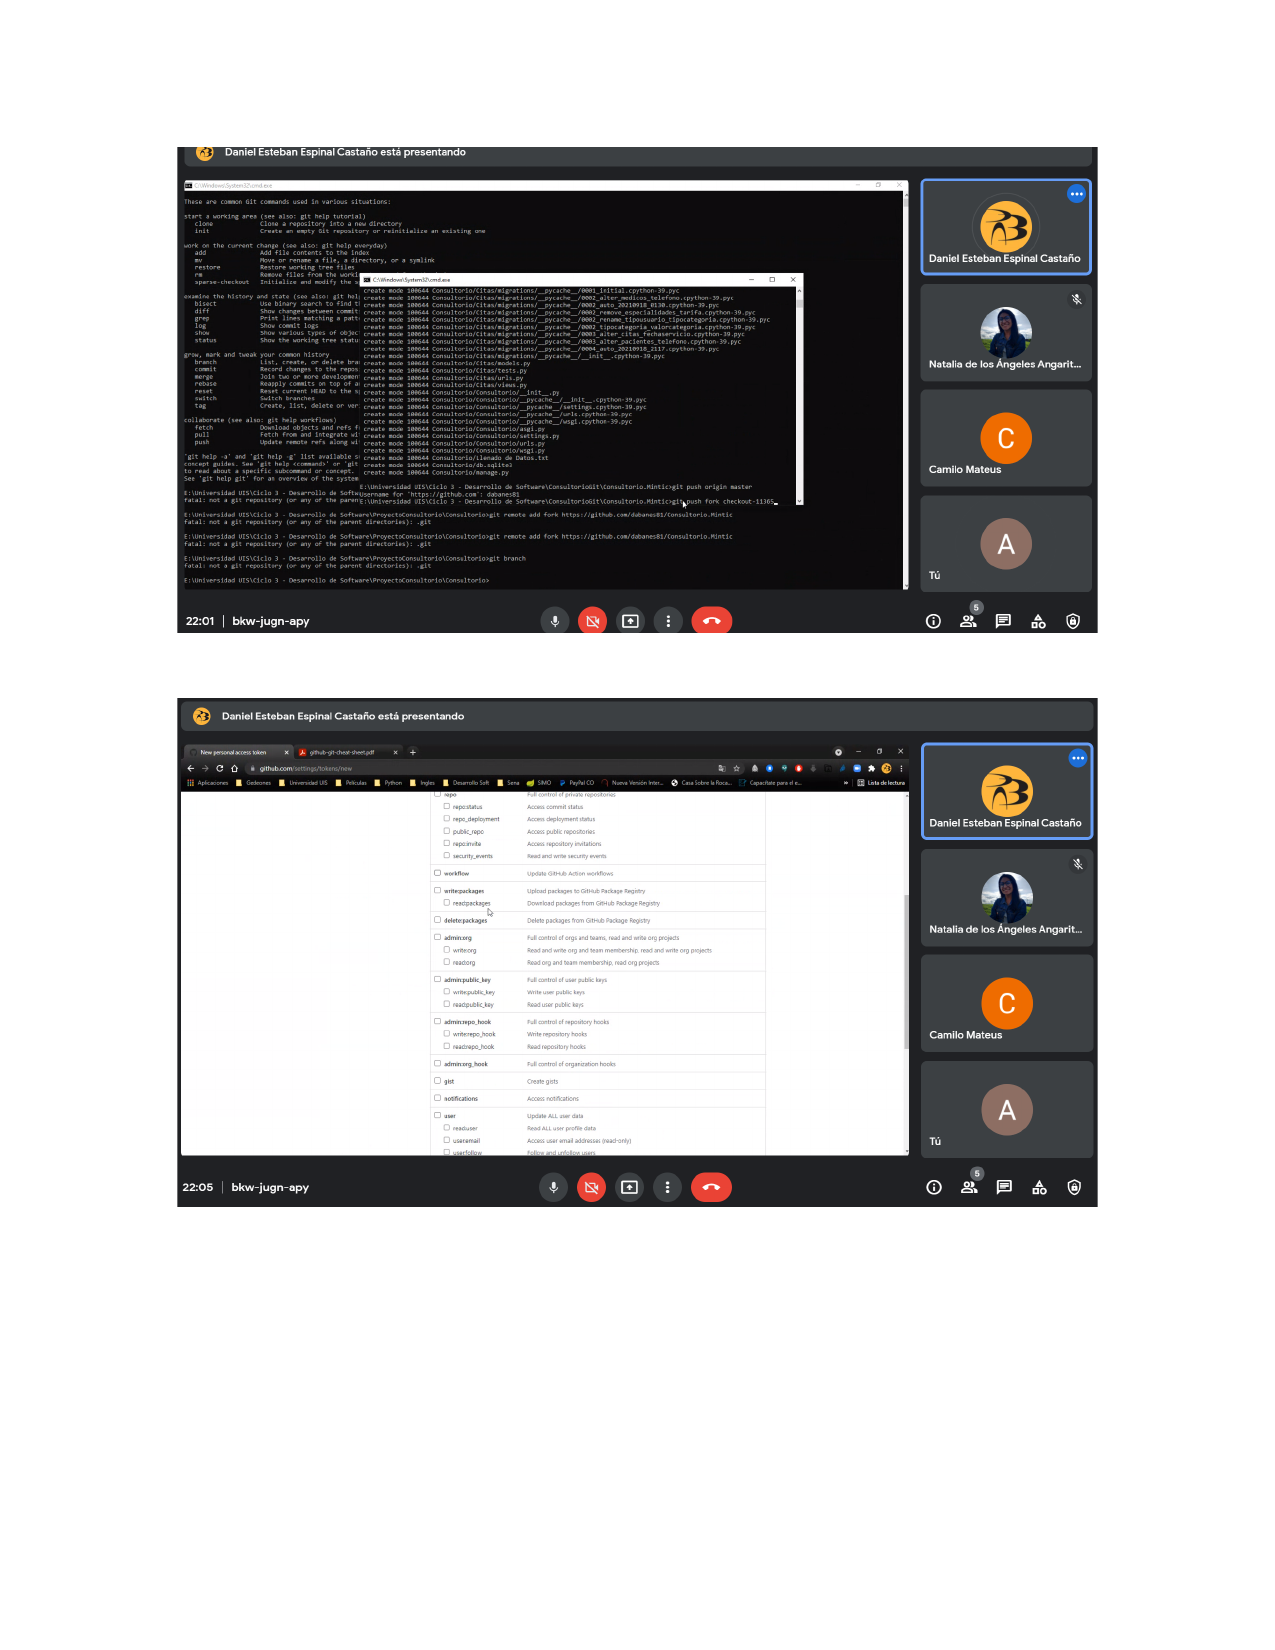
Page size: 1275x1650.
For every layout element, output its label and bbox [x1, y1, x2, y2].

picture [177, 698, 1098, 1207]
picture [177, 147, 1098, 633]
